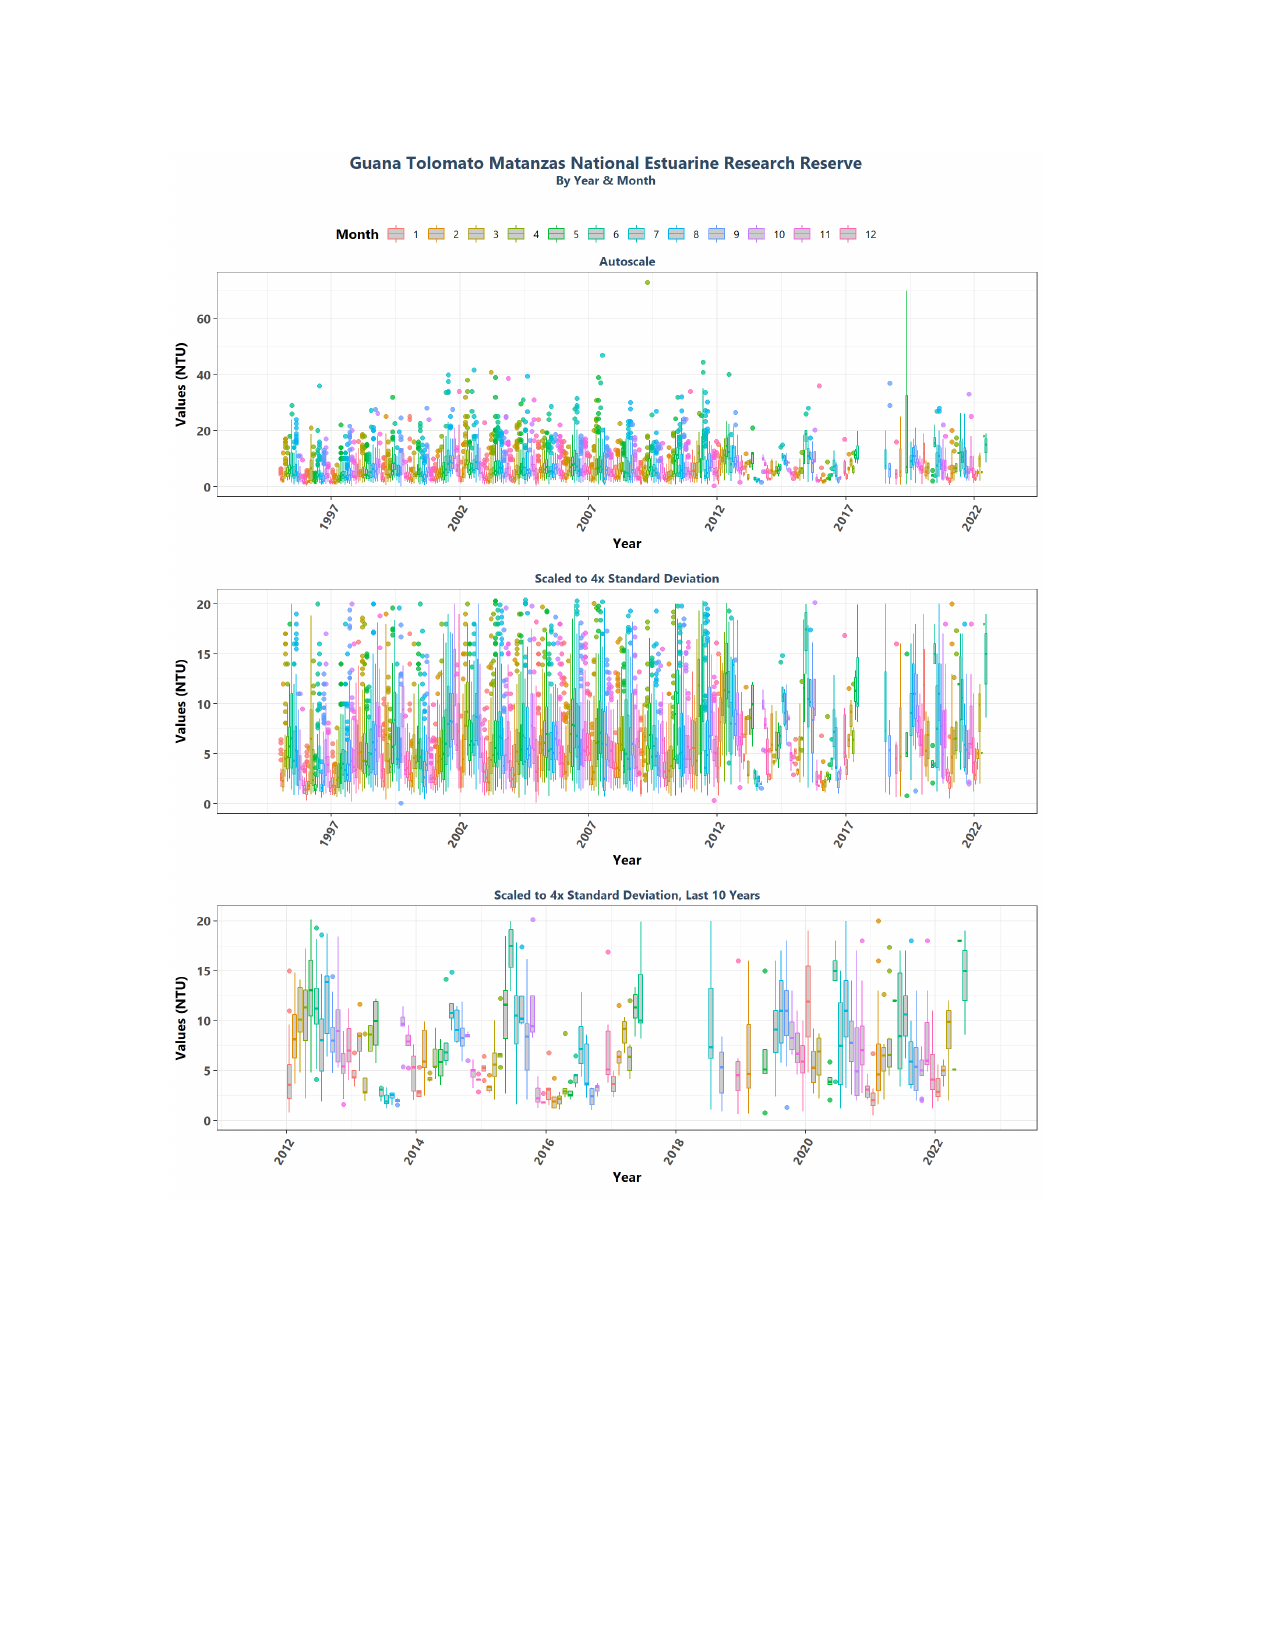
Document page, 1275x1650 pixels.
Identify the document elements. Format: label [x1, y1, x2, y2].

picture [168, 150, 1044, 1200]
